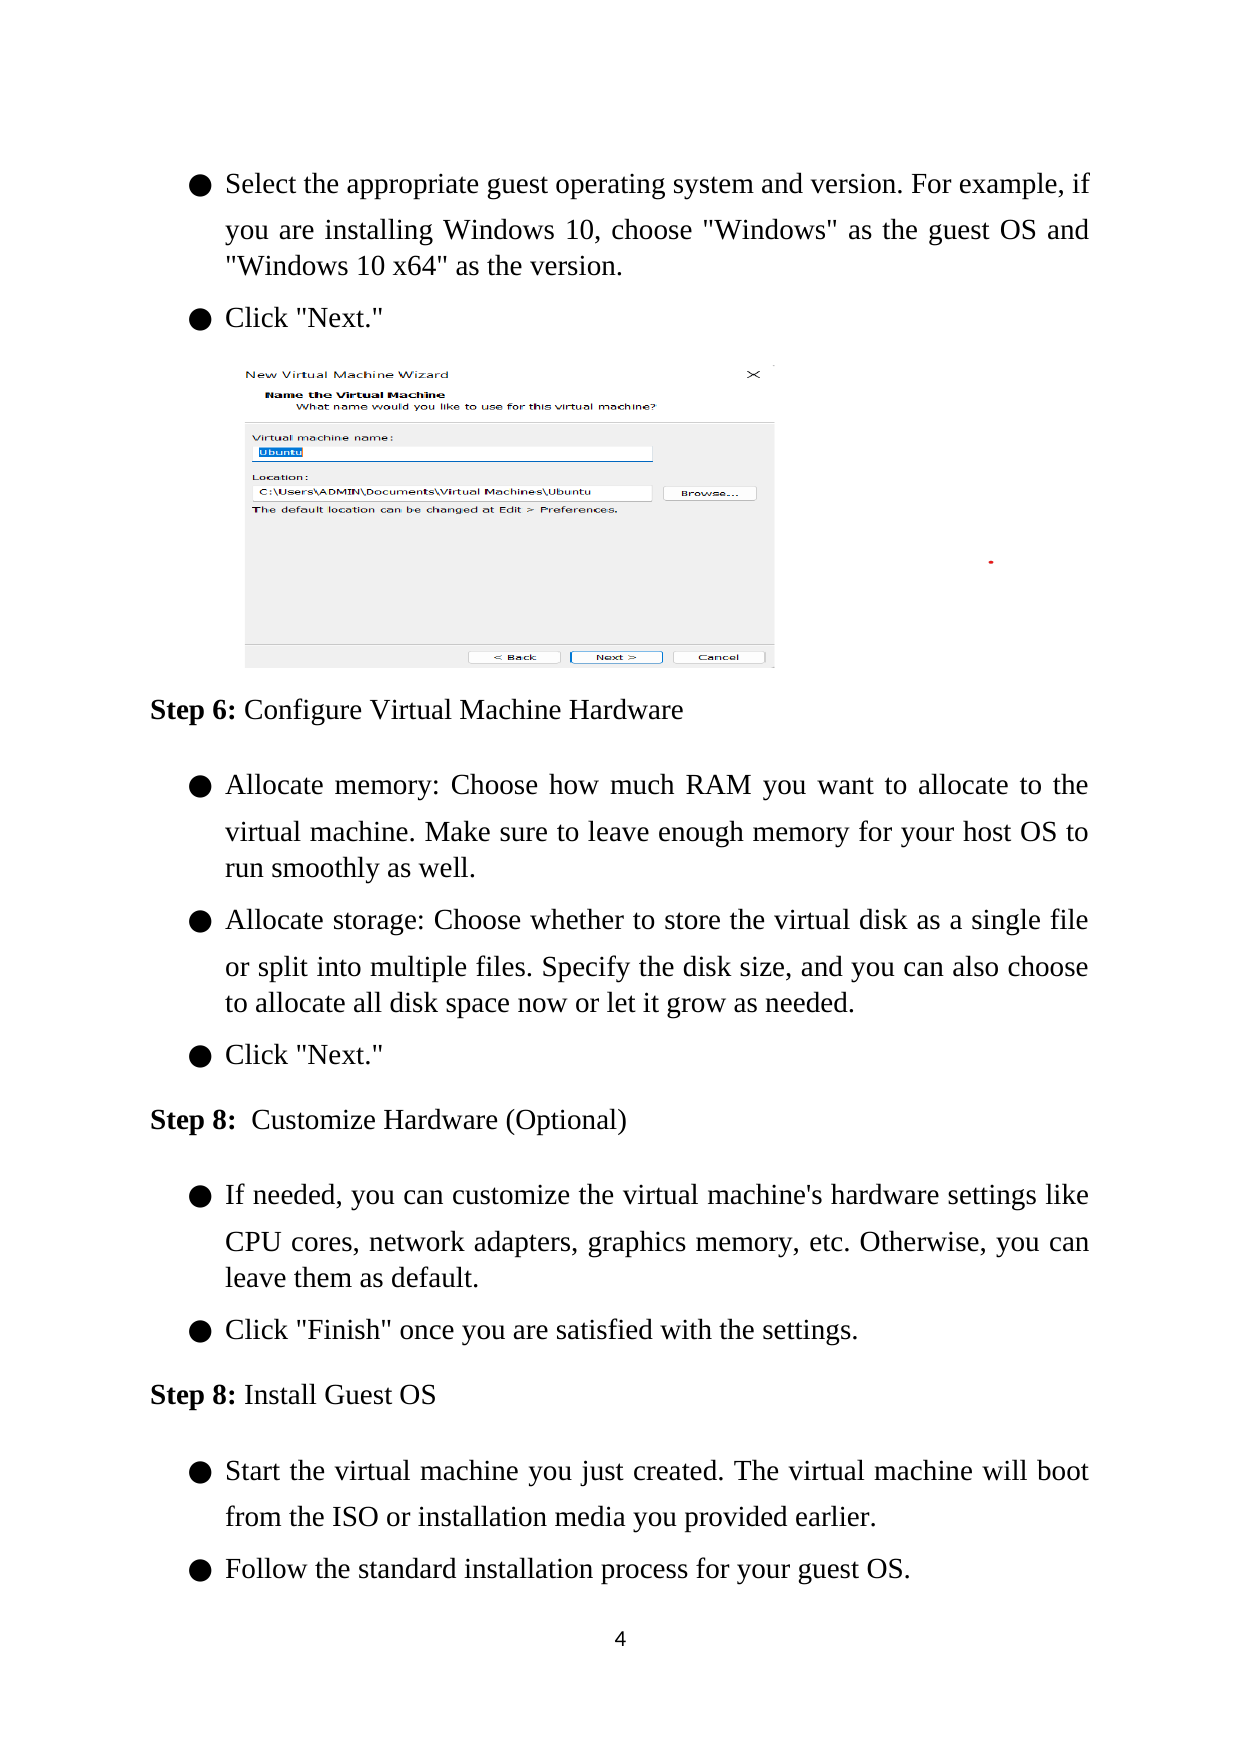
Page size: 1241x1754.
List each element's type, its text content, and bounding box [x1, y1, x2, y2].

list Allocate storage: Choose whether to store the virtual disk as a single file or split into multiple files. Specify the disk size, and you can also choose to allocate all disk space now or let it grow as needed. [187, 886, 1090, 1018]
picture [244, 365, 996, 668]
list Click "Finish" once you are satisfied with the settings. [187, 1296, 1090, 1356]
list Click "Next." [187, 1021, 1090, 1081]
text Step 8: Customize Hardware (Optional) [150, 1102, 1090, 1136]
list Start the virtual machine you just created. The virtual machine will boot from the ISO or installation media you provided earlier. [187, 1437, 1090, 1533]
text Step 6: Configure Virtual Machine Hardware [150, 692, 1090, 726]
list Select the appropriate guest operating system and version. For example, if you are installing Windows 10, choose "Windows" as the guest OS and "Windows 10 x64" as the version. [187, 150, 1090, 282]
list If needed, you can customize the virtual machine's hardware settings like CPU cores, network adapters, graphics memory, etc. Otherwise, you can leave them as default. [187, 1162, 1090, 1294]
list Allocate memory: Choose how much RAM you want to allocate to the virtual machine. Make sure to leave enough memory for your host OS to run smoothly as well. [187, 752, 1090, 884]
text Step 8: Install Guest OS [150, 1377, 1090, 1411]
list Follow the standard installation process for your guest OS. [187, 1535, 1090, 1595]
list Click "Next." [187, 285, 1090, 344]
